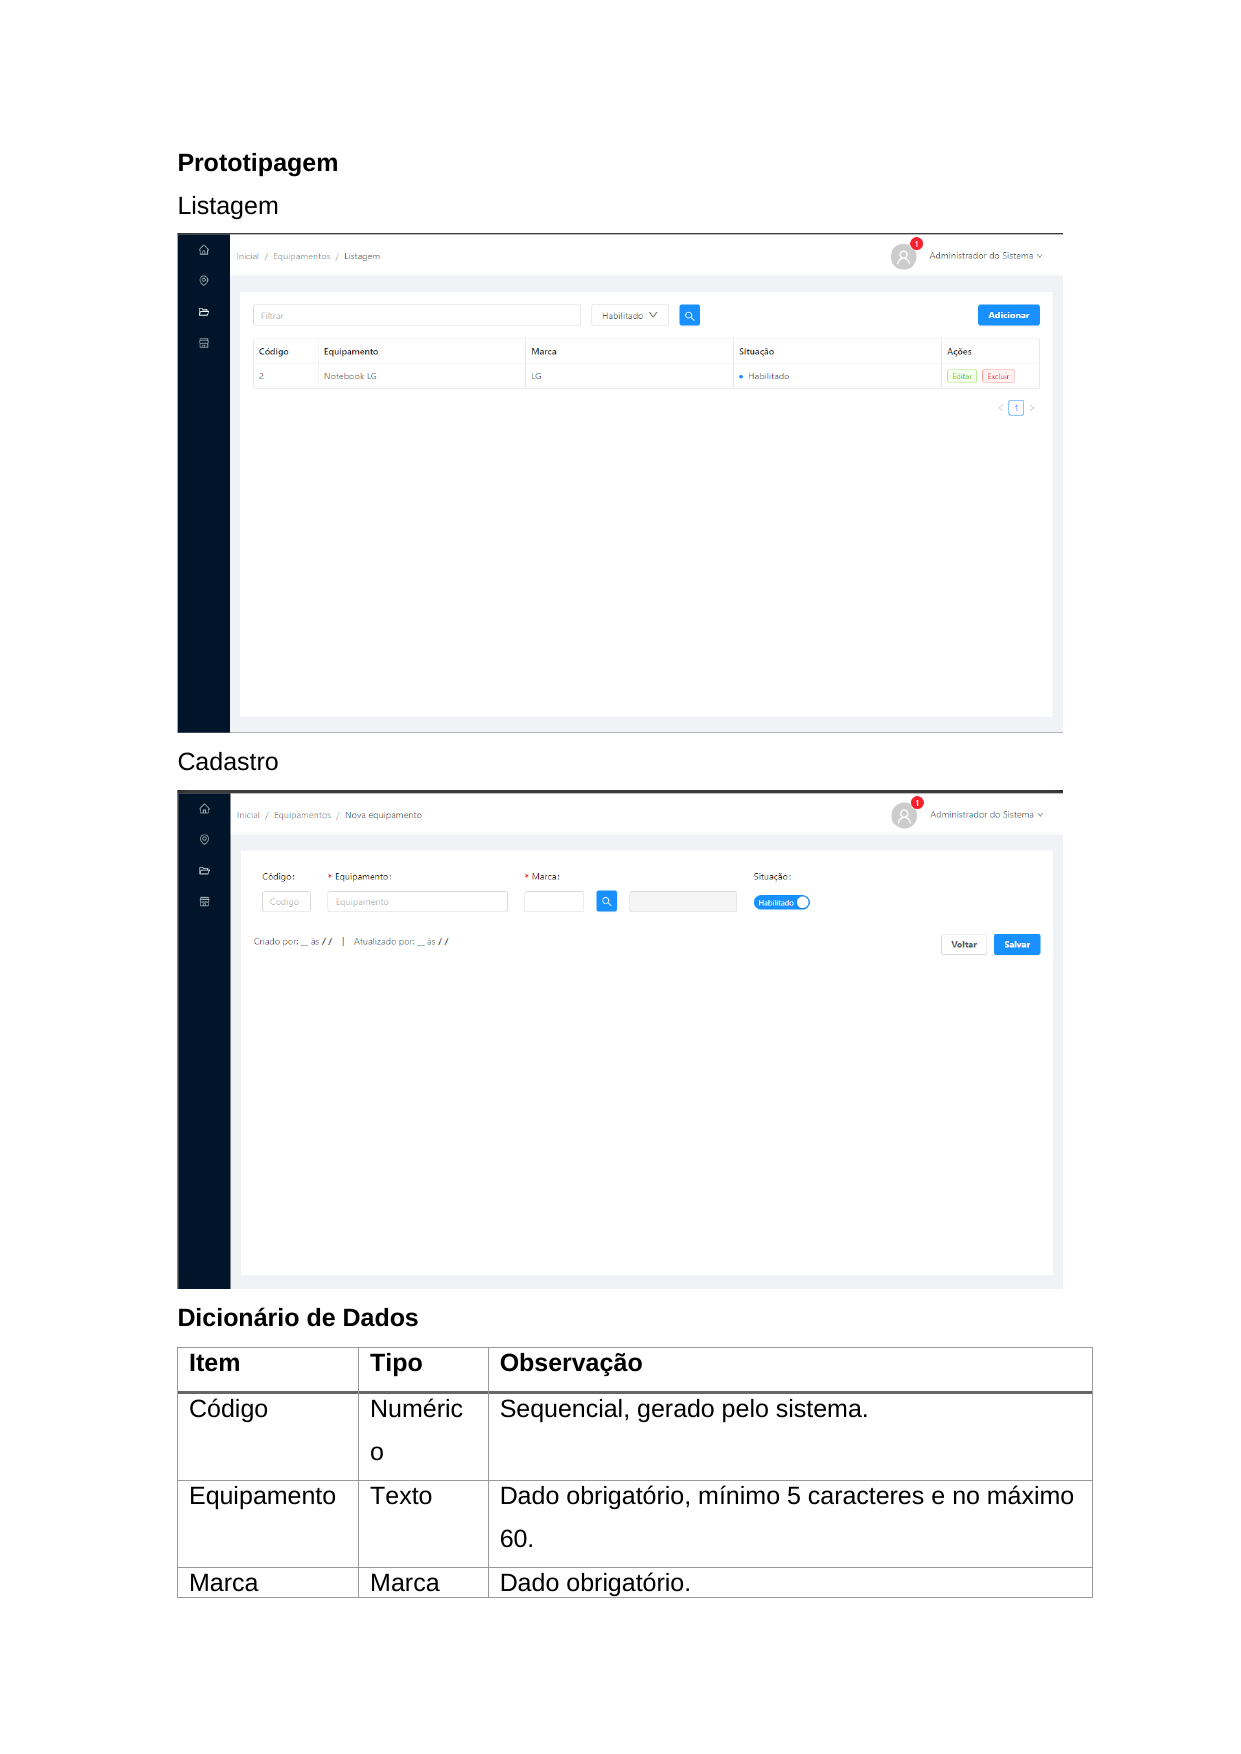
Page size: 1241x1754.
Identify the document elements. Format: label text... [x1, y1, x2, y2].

table_cell Numérico [359, 1394, 488, 1480]
table_cell Marca [359, 1568, 488, 1597]
text Dicionário de Dados [177, 1303, 1063, 1332]
table_header Item [178, 1348, 358, 1391]
table_cell Dado obrigatório, mínimo 5 caracteres e no máximo 60. [489, 1481, 1092, 1567]
picture [177, 790, 1063, 1289]
table_header Observação [489, 1348, 1092, 1391]
text Cadastro [177, 747, 1063, 776]
text Prototipagem [177, 148, 1063, 176]
table_cell Texto [359, 1481, 488, 1567]
table_cell Dado obrigatório. [489, 1568, 1092, 1597]
table_cell Código [178, 1394, 358, 1480]
table_cell Sequencial, gerado pelo sistema. [489, 1394, 1092, 1480]
table_cell Equipamento [178, 1481, 358, 1567]
table_header Tipo [359, 1348, 488, 1391]
text Listagem [177, 191, 1063, 219]
picture [177, 233, 1063, 733]
table_cell Marca [178, 1568, 358, 1597]
